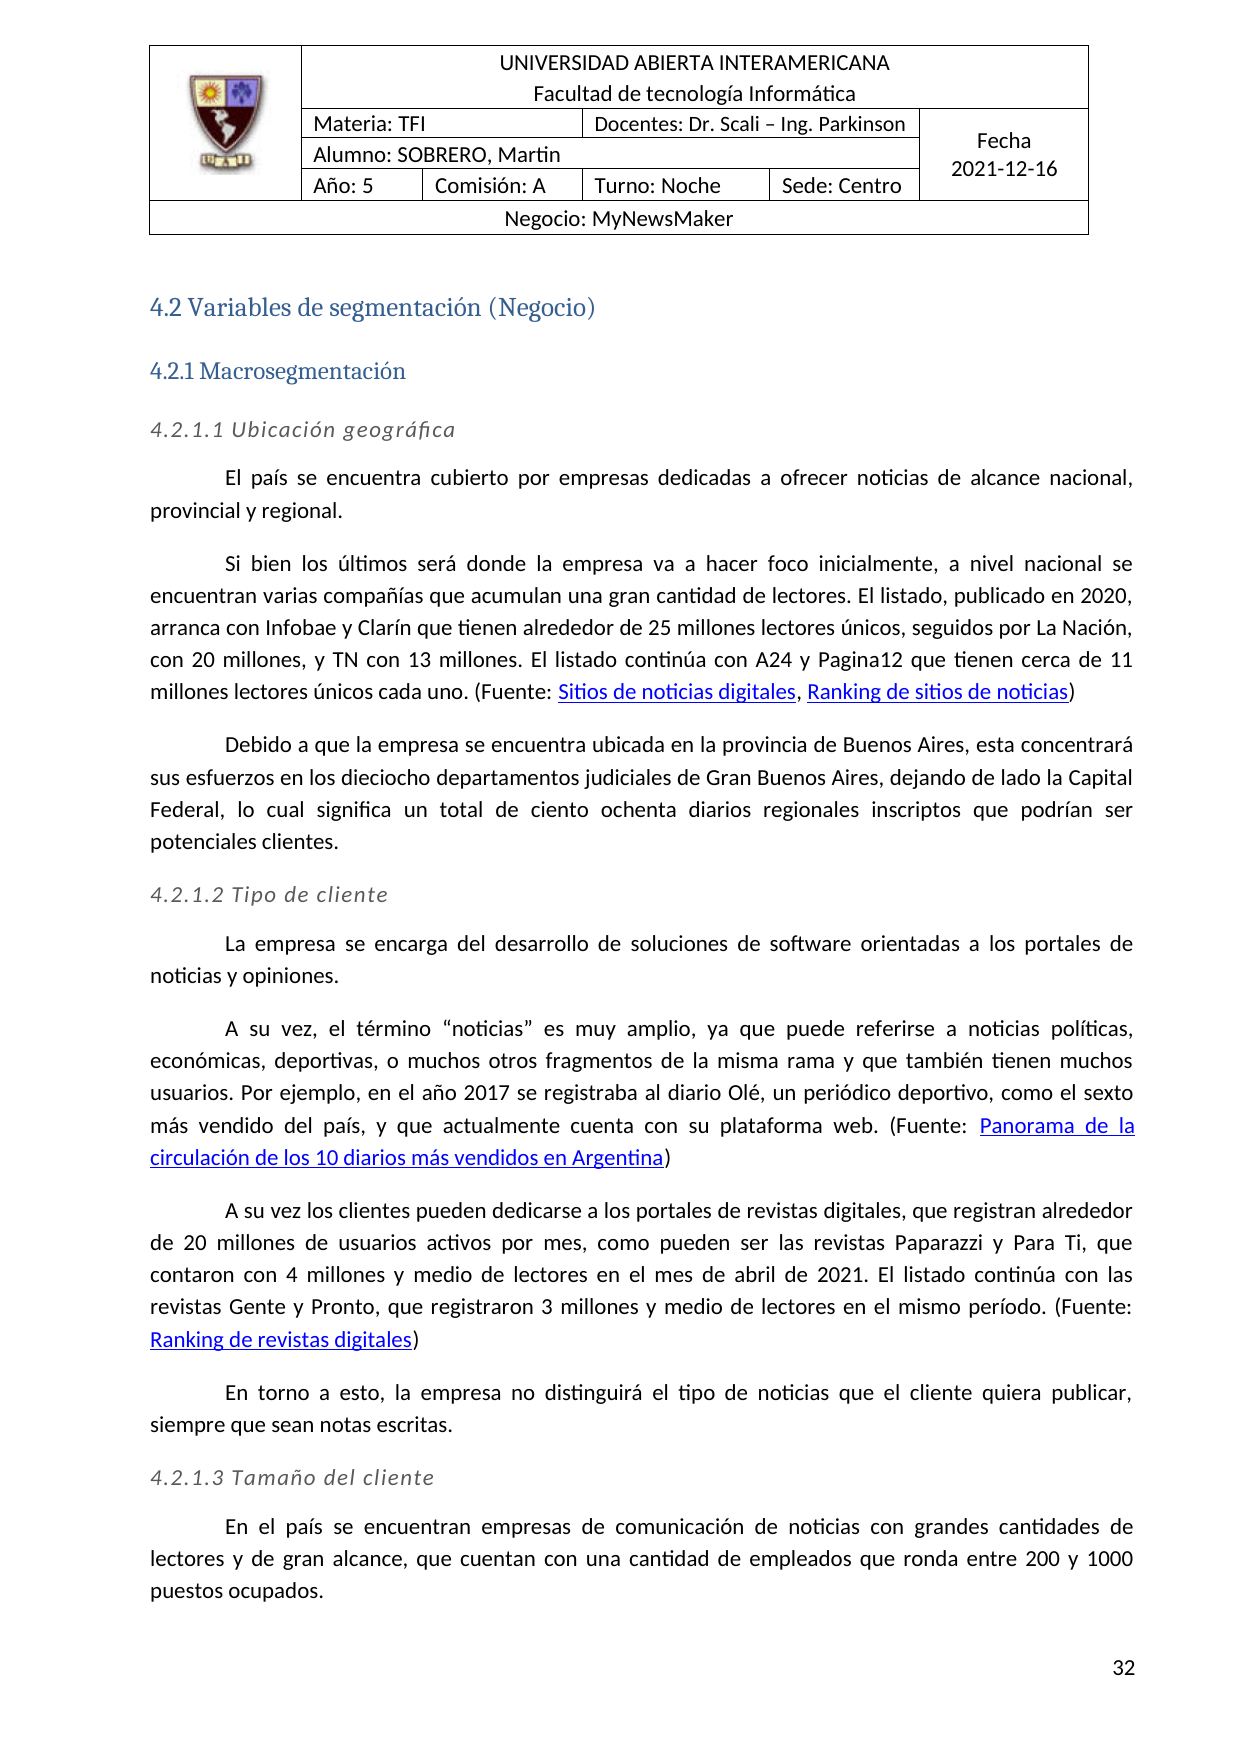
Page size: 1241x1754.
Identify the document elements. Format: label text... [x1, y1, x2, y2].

picture [175, 67, 276, 180]
subtitle 4.2.1.1 Ubicación geográfica [150, 415, 1135, 443]
text A su vez, el término “noticias” es muy amplio, ya que puede referirse a noticias políticas, económicas, deportivas, o muchos otros fragmentos de la misma rama y que también tienen muchos usuarios. Por ejemplo, en el año 2017 se registraba al diario Olé, un periódico deportivo, como el sexto más vendido del país, y que actualmente cuenta con su plataforma web. (Fuente: Panorama de la circulación de los 10 diarios más vendidos en Argentina) [150, 1014, 1135, 1171]
subtitle 4.2.1 Macrosegmentación [150, 357, 1135, 385]
text Si bien los últimos será donde la empresa va a hacer foco inicialmente, a nivel nacional se encuentran varias compañías que acumulan una gran cantidad de lectores. El listado, publicado en 2020, arranca con Infobae y Clarín que tienen alrededor de 25 millones lectores únicos, seguidos por La Nación, con 20 millones, y TN con 13 millones. El listado continúa con A24 y Pagina12 que tienen cerca de 11 millones lectores únicos cada uno. (Fuente: Sitios de noticias digitales, Ranking de sitios de noticias) [150, 549, 1135, 706]
subtitle 4.2.1.2 Tipo de cliente [150, 880, 1135, 908]
subtitle 4.2.1.3 Tamaño del cliente [150, 1463, 1135, 1491]
text La empresa se encarga del desarrollo de soluciones de software orientadas a los portales de noticias y opiniones. [150, 929, 1135, 989]
text Debido a que la empresa se encuentra ubicada en la provincia de Buenos Aires, esta concentrará sus esfuerzos en los dieciocho departamentos judiciales de Gran Buenos Aires, dejando de lado la Capital Federal, lo cual significa un total de ciento ochenta diarios regionales inscriptos que podrían ser potenciales clientes. [150, 731, 1135, 855]
text En el país se encuentran empresas de comunicación de noticias con grandes cantidades de lectores y de gran alcance, que cuentan con una cantidad de empleados que ronda entre 200 y 1000 puestos ocupados. [150, 1512, 1135, 1604]
text En torno a esto, la empresa no distinguirá el tipo de noticias que el cliente quiera publicar, siempre que sean notas escritas. [150, 1378, 1135, 1438]
text El país se encuentra cubierto por empresas dedicadas a ofrecer noticias de alcance nacional, provincial y regional. [150, 463, 1135, 524]
subtitle 4.2 Variables de segmentación (Negocio) [150, 292, 1135, 323]
text A su vez los clientes pueden dedicarse a los portales de revistas digitales, que registran alrededor de 20 millones de usuarios activos por mes, como pueden ser las revistas Paparazzi y Para Ti, que contaron con 4 millones y medio de lectores en el mes de abril de 2021. El listado continúa con las revistas Gente y Pronto, que registraron 3 millones y medio de lectores en el mismo período. (Fuente: Ranking de revistas digitales) [150, 1196, 1135, 1353]
